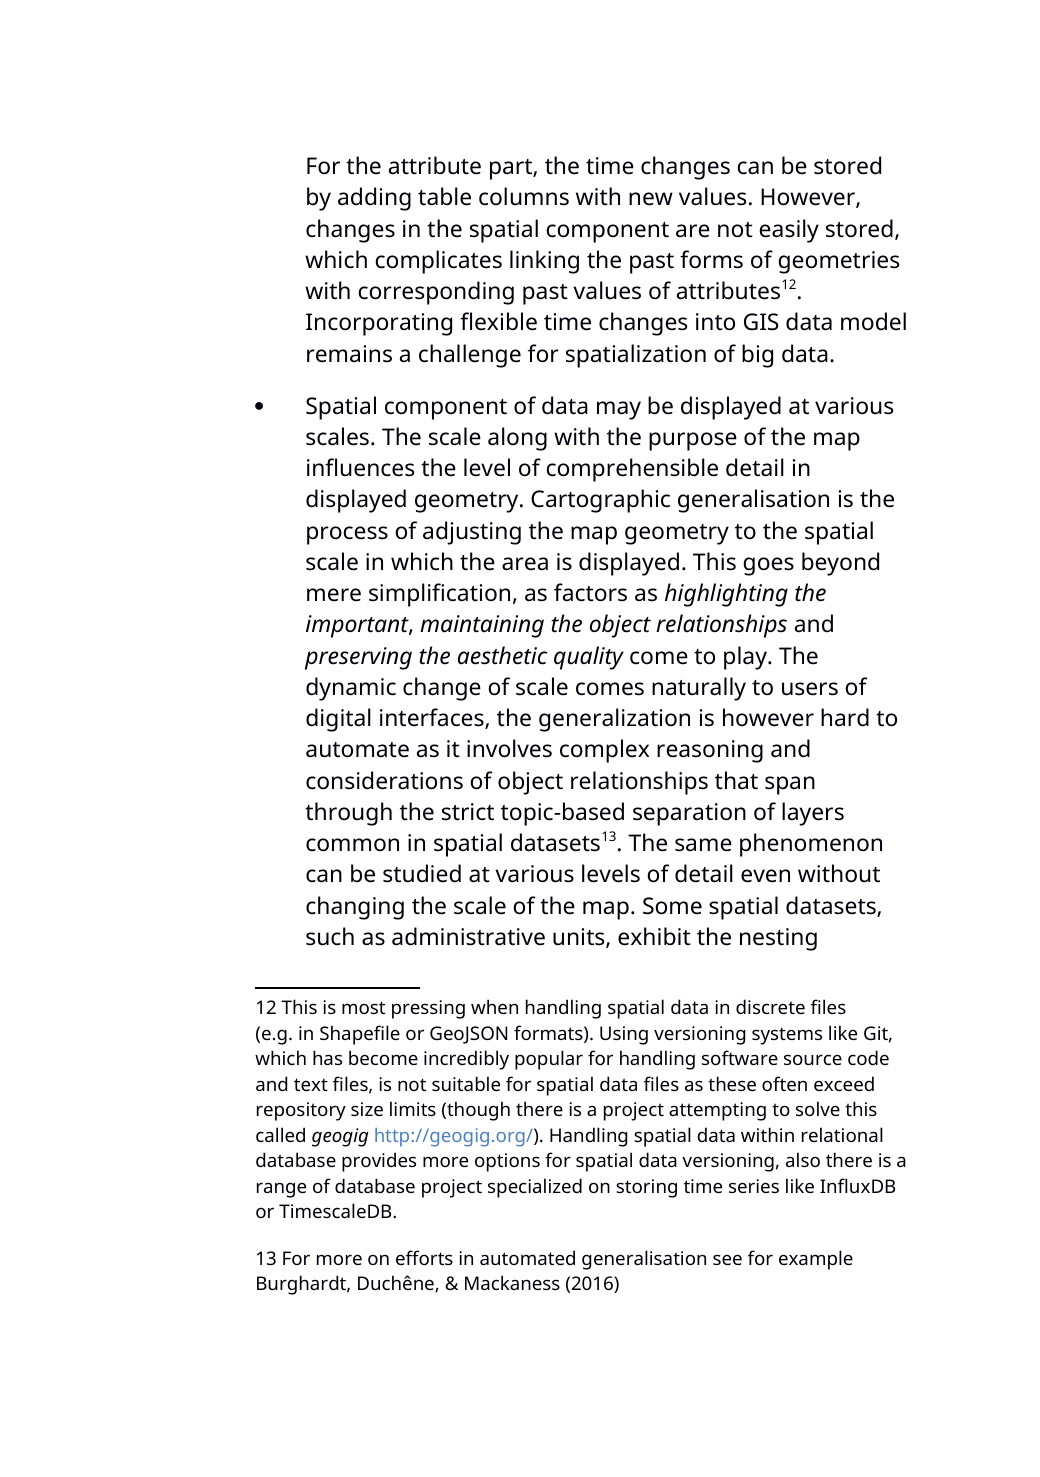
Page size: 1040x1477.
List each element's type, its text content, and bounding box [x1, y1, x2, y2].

list Spatial component of data may be displayed at various scales. The scale along with the purpose of the map influences the level of comprehensible detail in displayed geometry. Cartographic generalisation is the process of adjusting the map geometry to the spatial scale in which the area is displayed. This goes beyond mere simplification, as factors as highlighting the important, maintaining the object relationships and preserving the aesthetic quality come to play. The dynamic change of scale comes naturally to users of digital interfaces, the generalization is however hard to automate as it involves complex reasoning and considerations of object relationships that span through the strict topic-based separation of layers common in spatial datasets. The same phenomenon can be studied at various levels of detail even without changing the scale of the map. Some spatial datasets, such as administrative units, exhibit the nesting property that allows to vary the granularity of the displayed spatial pattern. [255, 389, 910, 952]
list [255, 150, 910, 369]
